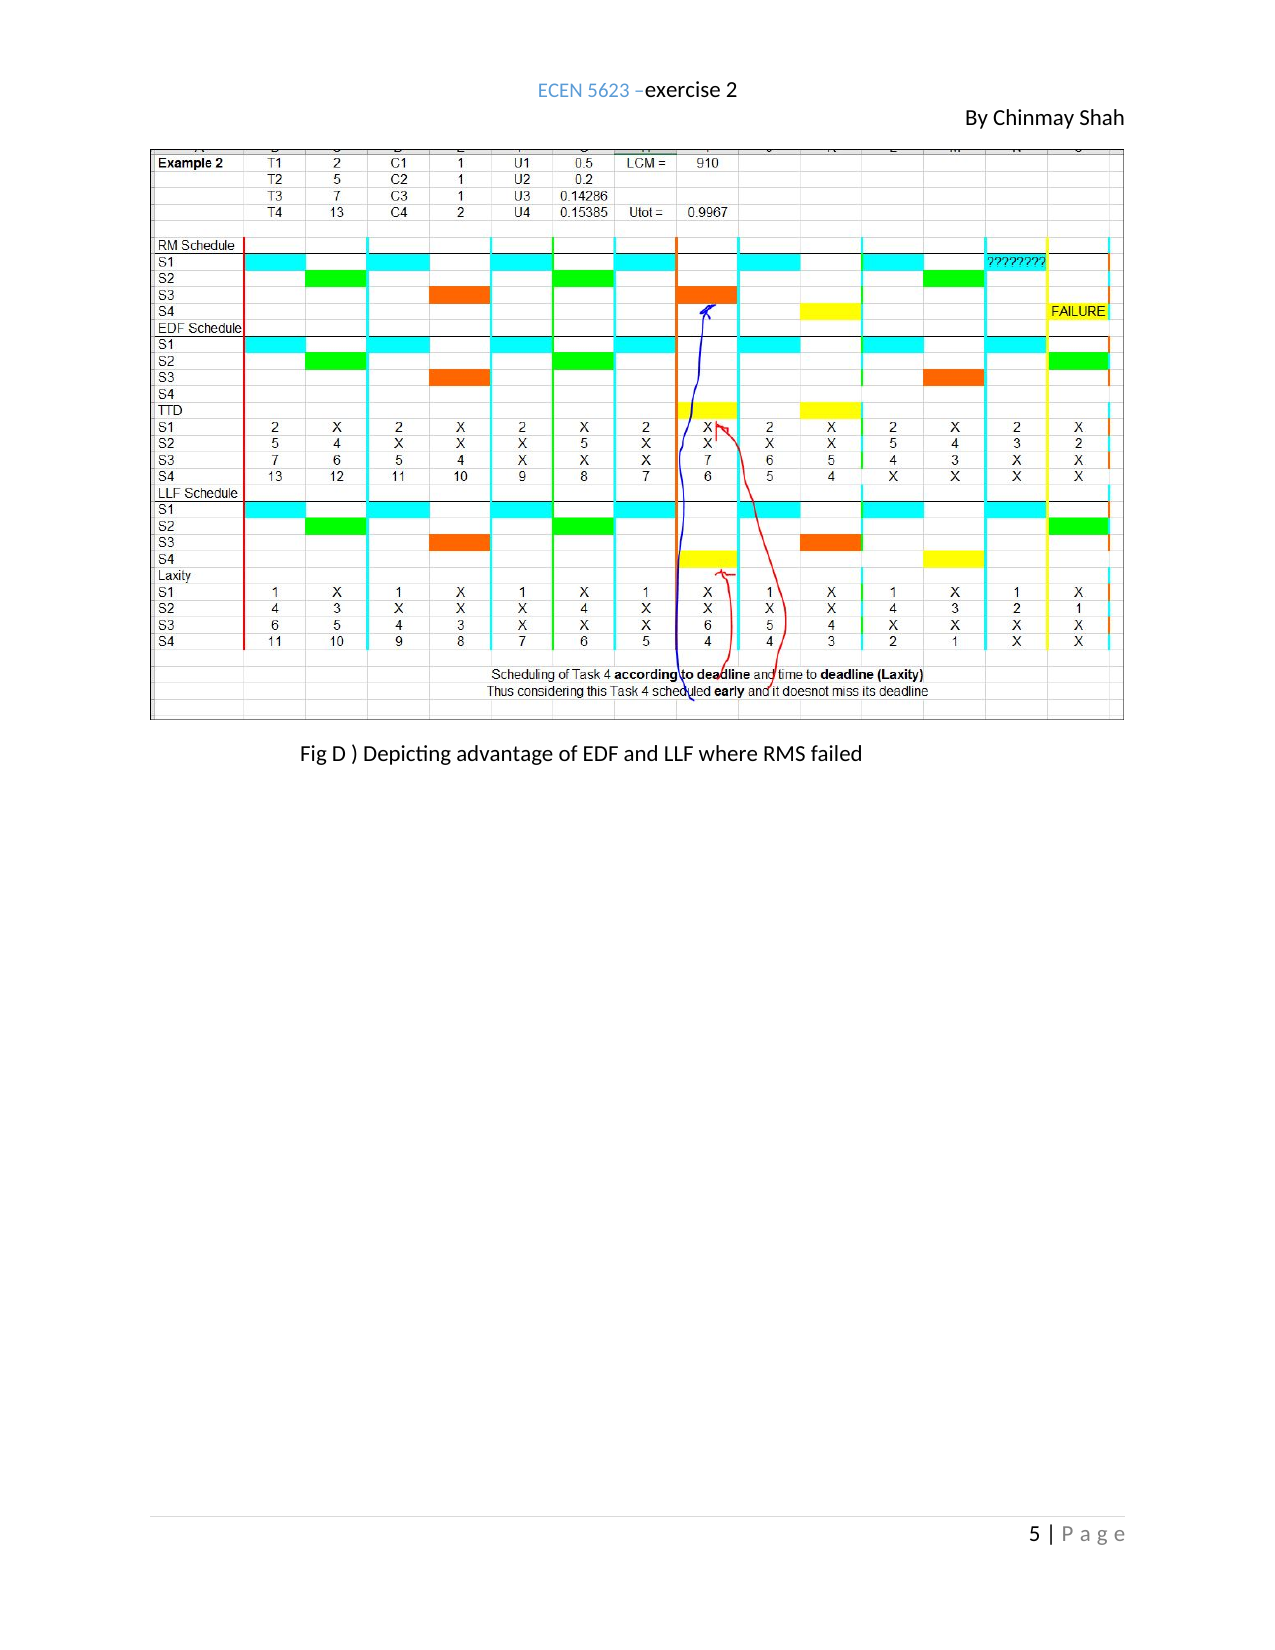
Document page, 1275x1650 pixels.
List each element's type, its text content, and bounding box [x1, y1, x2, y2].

text Fig D ) Depicting advantage of EDF and LLF where RMS failed [225, 739, 1125, 767]
picture [150, 149, 1124, 720]
